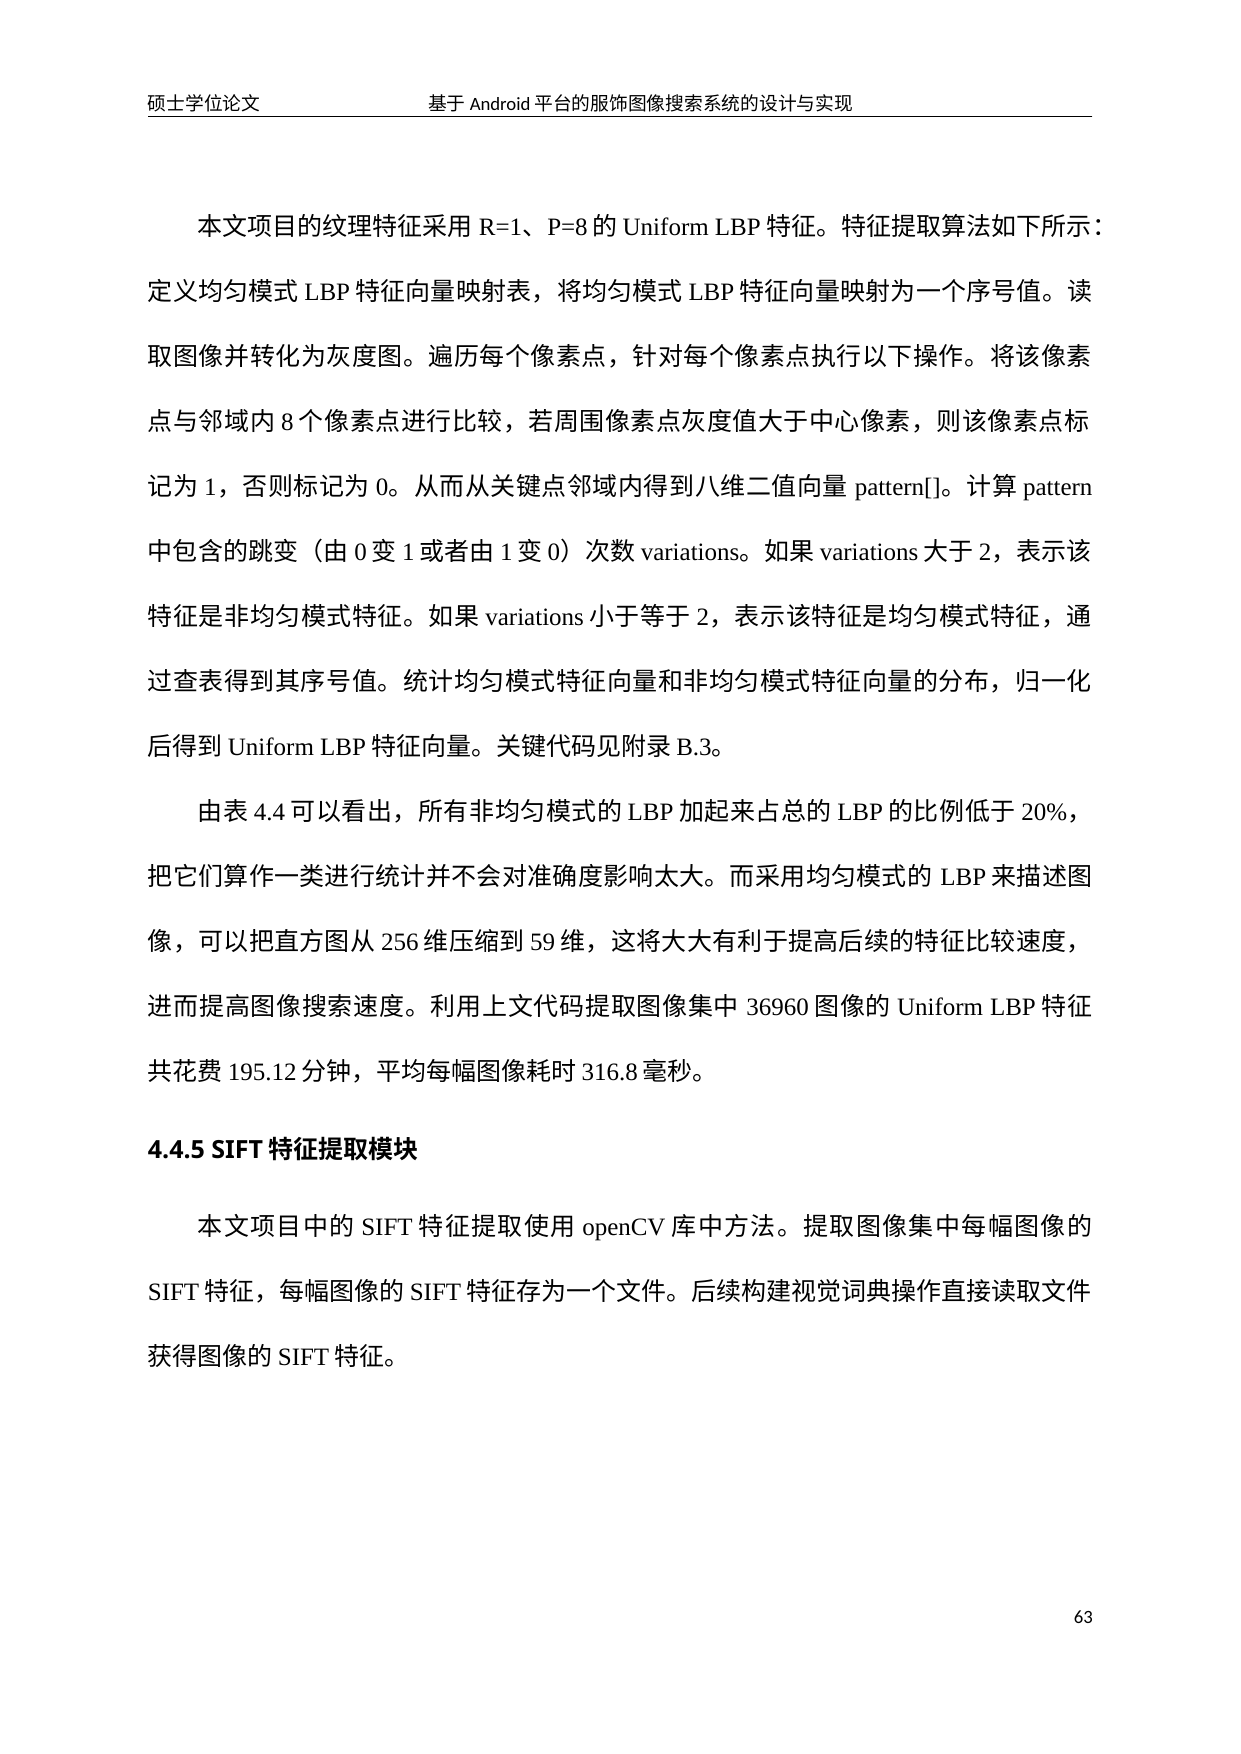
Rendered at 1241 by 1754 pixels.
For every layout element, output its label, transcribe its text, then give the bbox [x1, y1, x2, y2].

text 本文项目的纹理特征采用R=1、P=8的Uniform LBP特征。特征提取算法如下所示：定义均匀模式LBP特征向量映射表，将均匀模式LBP特征向量映射为一个序号值。读取图像并转化为灰度图。遍历每个像素点，针对每个像素点执行以下操作。将该像素点与邻域内8个像素点进行比较，若周围像素点灰度值大于中心像素，则该像素点标记为1，否则标记为0。从而从关键点邻域内得到八维二值向量pattern[]。计算pattern中包含的跳变（由0变1或者由1变0）次数variations。如果variations大于2，表示该特征是非均匀模式特征。如果variations小于等于2，表示该特征是均匀模式特征，通过查表得到其序号值。统计均匀模式特征向量和非均匀模式特征向量的分布，归一化后得到Uniform LBP特征向量。关键代码见附录B.3。 [148, 192, 1092, 777]
text 由表4.4可以看出，所有非均匀模式的LBP加起来占总的LBP的比例低于20%，把它们算作一类进行统计并不会对准确度影响太大。而采用均匀模式的LBP来描述图像，可以把直方图从256维压缩到59维，这将大大有利于提高后续的特征比较速度，进而提高图像搜索速度。利用上文代码提取图像集中36960图像的Uniform LBP特征共花费195.12分钟，平均每幅图像耗时316.8毫秒。 [148, 777, 1092, 1102]
list 本文项目中的SIFT特征提取使用openCV库中方法。提取图像集中每幅图像的SIFT特征，每幅图像的SIFT特征存为一个文件。后续构建视觉词典操作直接读取文件获得图像的SIFT特征。 [148, 1192, 1092, 1387]
subtitle 4.4.5 SIFT特征提取模块 [148, 1115, 1092, 1180]
